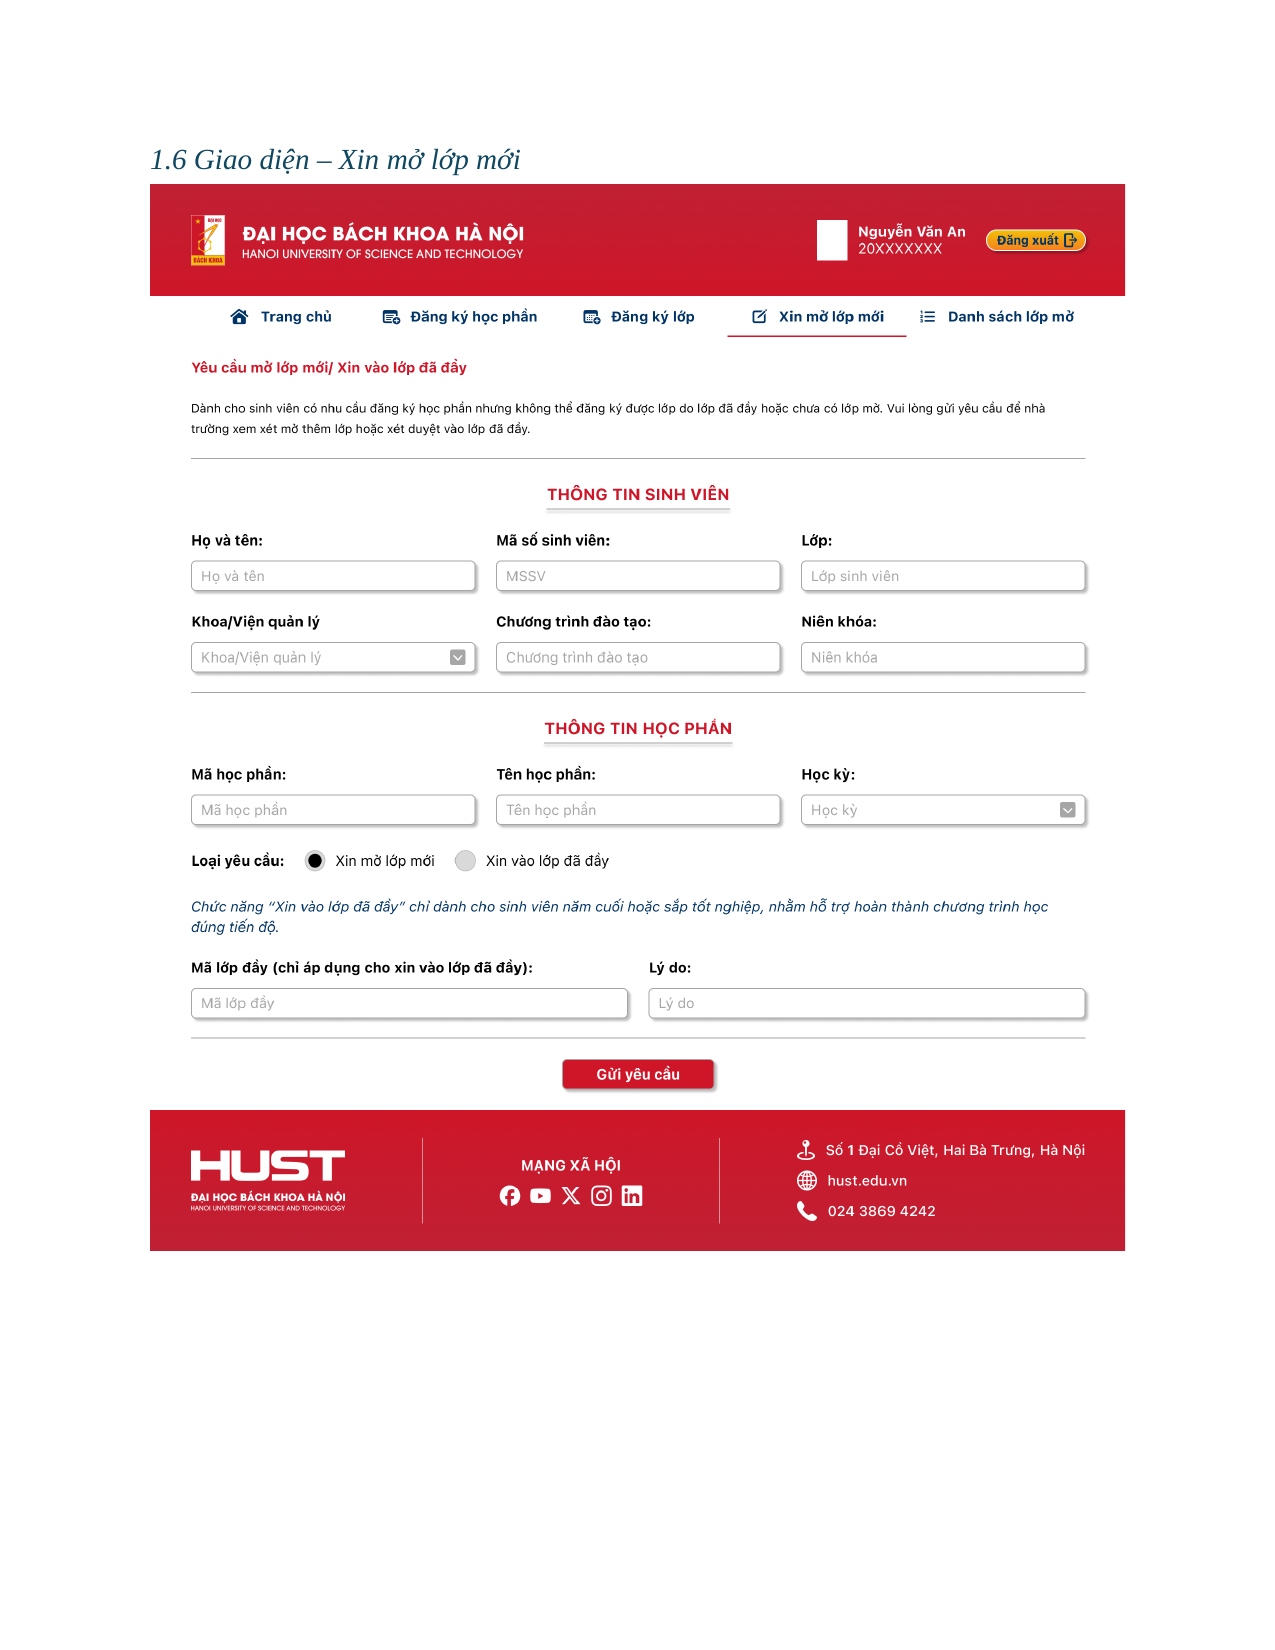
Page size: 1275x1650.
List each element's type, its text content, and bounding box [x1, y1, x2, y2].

picture [150, 184, 1125, 1251]
subtitle 1.6 Giao diện – Xin mở lớp mới [150, 142, 1125, 176]
